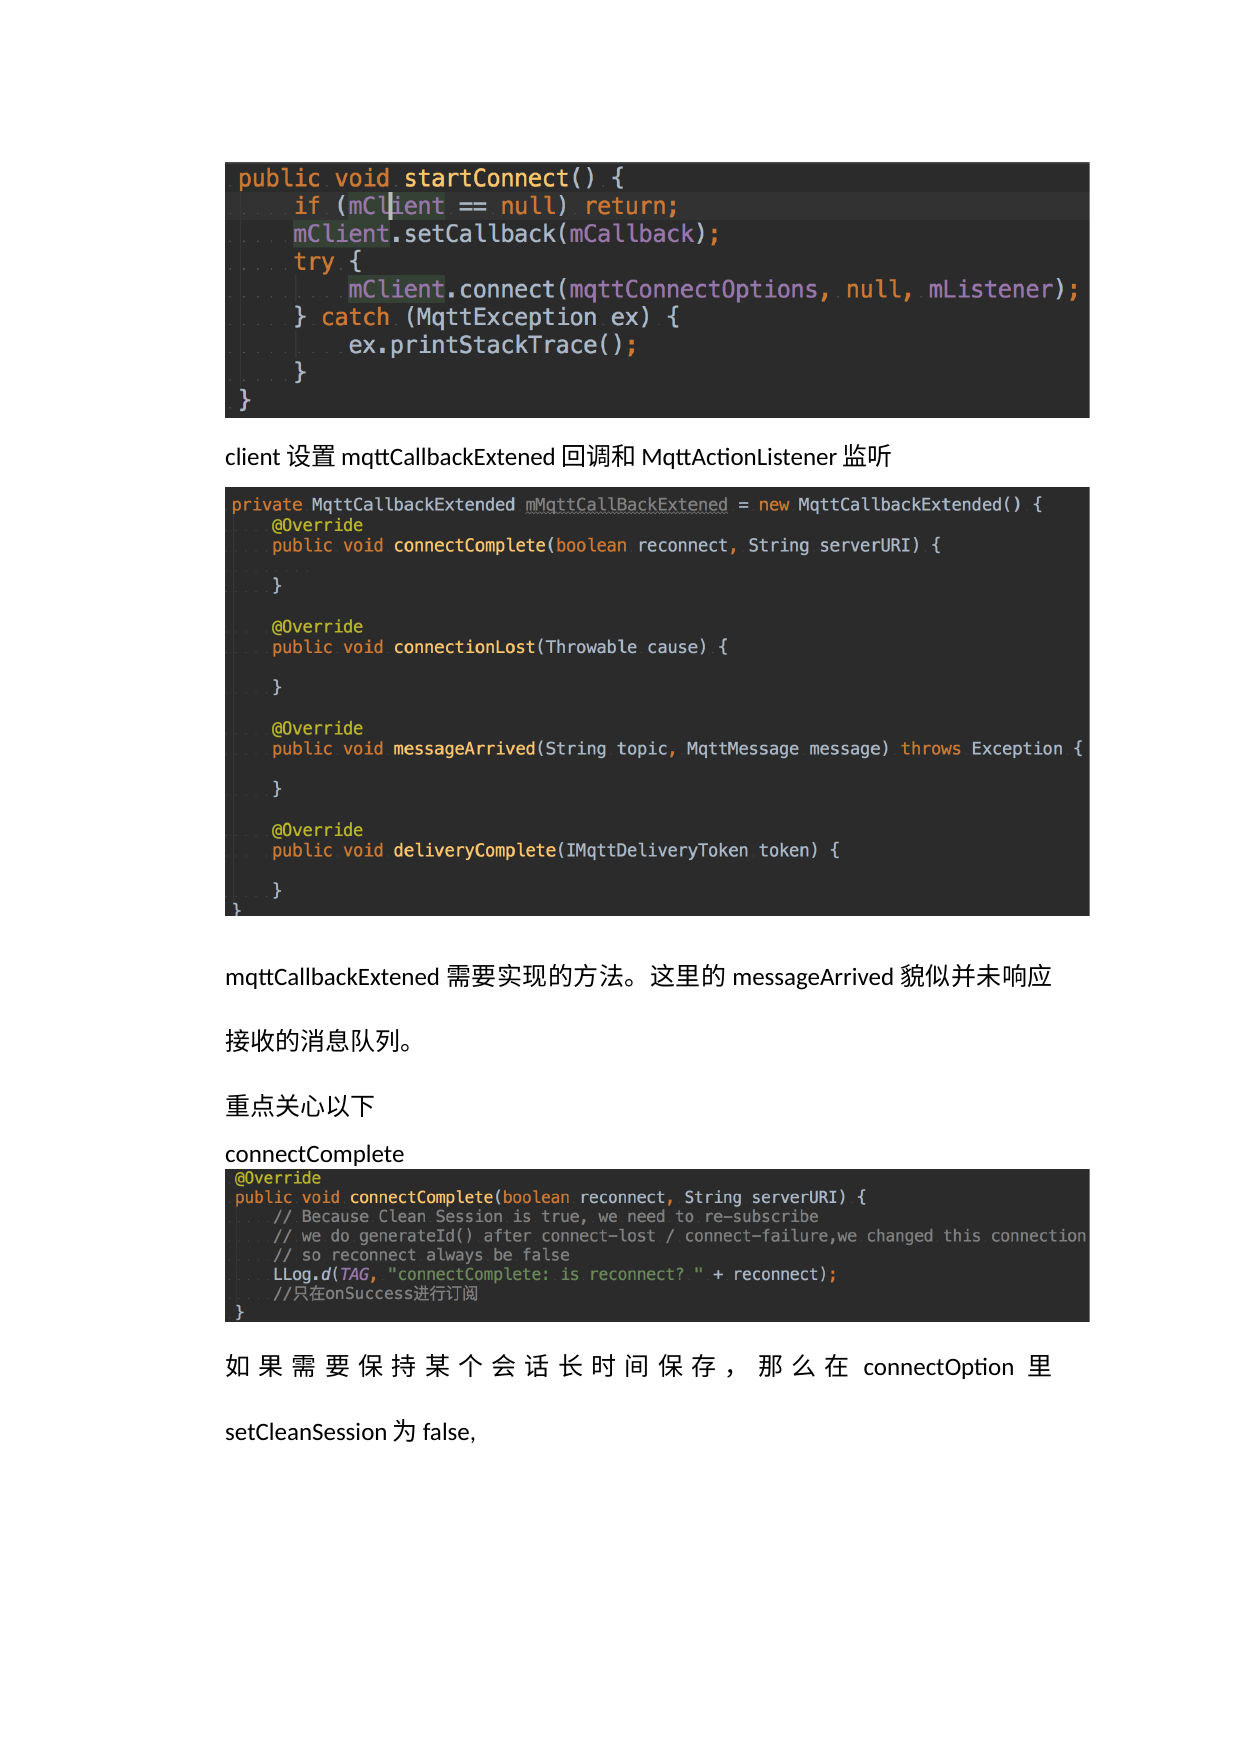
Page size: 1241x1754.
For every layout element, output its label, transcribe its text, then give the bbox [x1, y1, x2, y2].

list mqttCallbackExtened需要实现的方法。这里的messageArrived貌似并未响应接收的消息队列。 [225, 942, 1053, 1072]
list connectComplete [225, 1137, 1053, 1169]
list 重点关心以下 [225, 1072, 1053, 1137]
picture [225, 162, 1090, 418]
list 如果需要保持某个会话长时间保存，那么在connectOption里setCleanSession为false, [225, 1332, 1053, 1462]
picture [225, 1169, 1090, 1322]
picture [225, 487, 1090, 916]
list client设置mqttCallbackExtened回调和MqttActionListener监听 [225, 422, 1053, 487]
